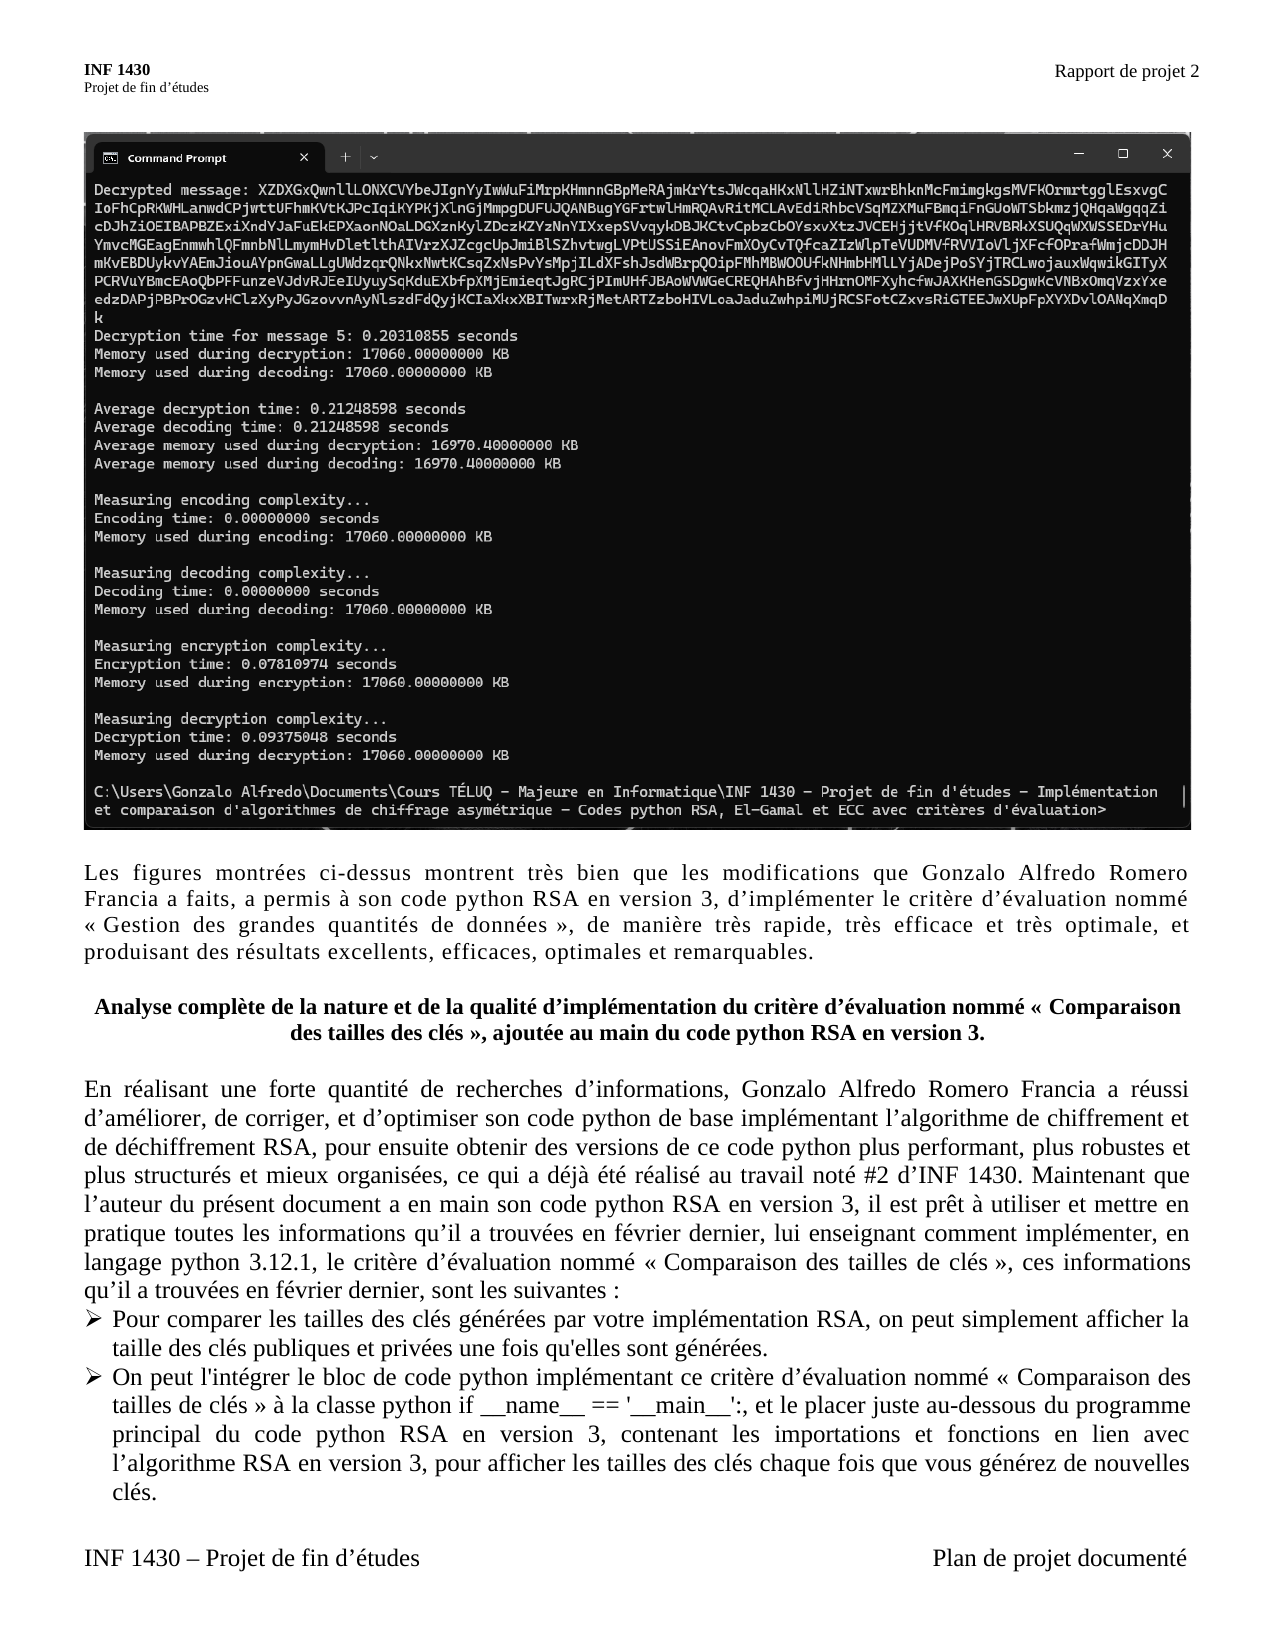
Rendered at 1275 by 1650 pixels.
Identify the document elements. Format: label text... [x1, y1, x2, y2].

text Analyse complète de la nature et de la qualité d’implémentation du critère d’évaluation nommé « Comparaison des tailles des clés », ajoutée au main du code python RSA en version 3. [84, 993, 1191, 1046]
list Pour comparer les tailles des clés générées par votre implémentation RSA, on peut simplement afficher la taille des clés publiques et privées une fois qu'elles sont générées. [84, 1304, 1191, 1362]
text Les figures montrées ci-dessus montrent très bien que les modifications que Gonzalo Alfredo Romero Francia a faits, a permis à son code python RSA en version 3, d’implémenter le critère d’évaluation nommé « Gestion des grandes quantités de données », de manière très rapide, très efficace et très optimale, et produisant des résultats excellents, efficaces, optimales et remarquables. [84, 859, 1191, 964]
picture [83, 132, 1192, 830]
list On peut l'intégrer le bloc de code python implémentant ce critère d’évaluation nommé « Comparaison des tailles de clés » à la classe python if __name__ == '__main__':, et le placer juste au-dessous du programme principal du code python RSA en version 3, contenant les importations et fonctions en lien avec l’algorithme RSA en version 3, pour afficher les tailles des clés chaque fois que vous générez de nouvelles clés. [84, 1362, 1191, 1506]
text En réalisant une forte quantité de recherches d’informations, Gonzalo Alfredo Romero Francia a réussi d’améliorer, de corriger, et d’optimiser son code python de base implémentant l’algorithme de chiffrement et de déchiffrement RSA, pour ensuite obtenir des versions de ce code python plus performant, plus robustes et plus structurés et mieux organisées, ce qui a déjà été réalisé au travail noté #2 d’INF 1430. Maintenant que l’auteur du présent document a en main son code python RSA en version 3, il est prêt à utiliser et mettre en pratique toutes les informations qu’il a trouvées en février dernier, lui enseignant comment implémenter, en langage python 3.12.1, le critère d’évaluation nommé « Comparaison des tailles de clés », ces informations qu’il a trouvées en février dernier, sont les suivantes : [84, 1074, 1191, 1304]
